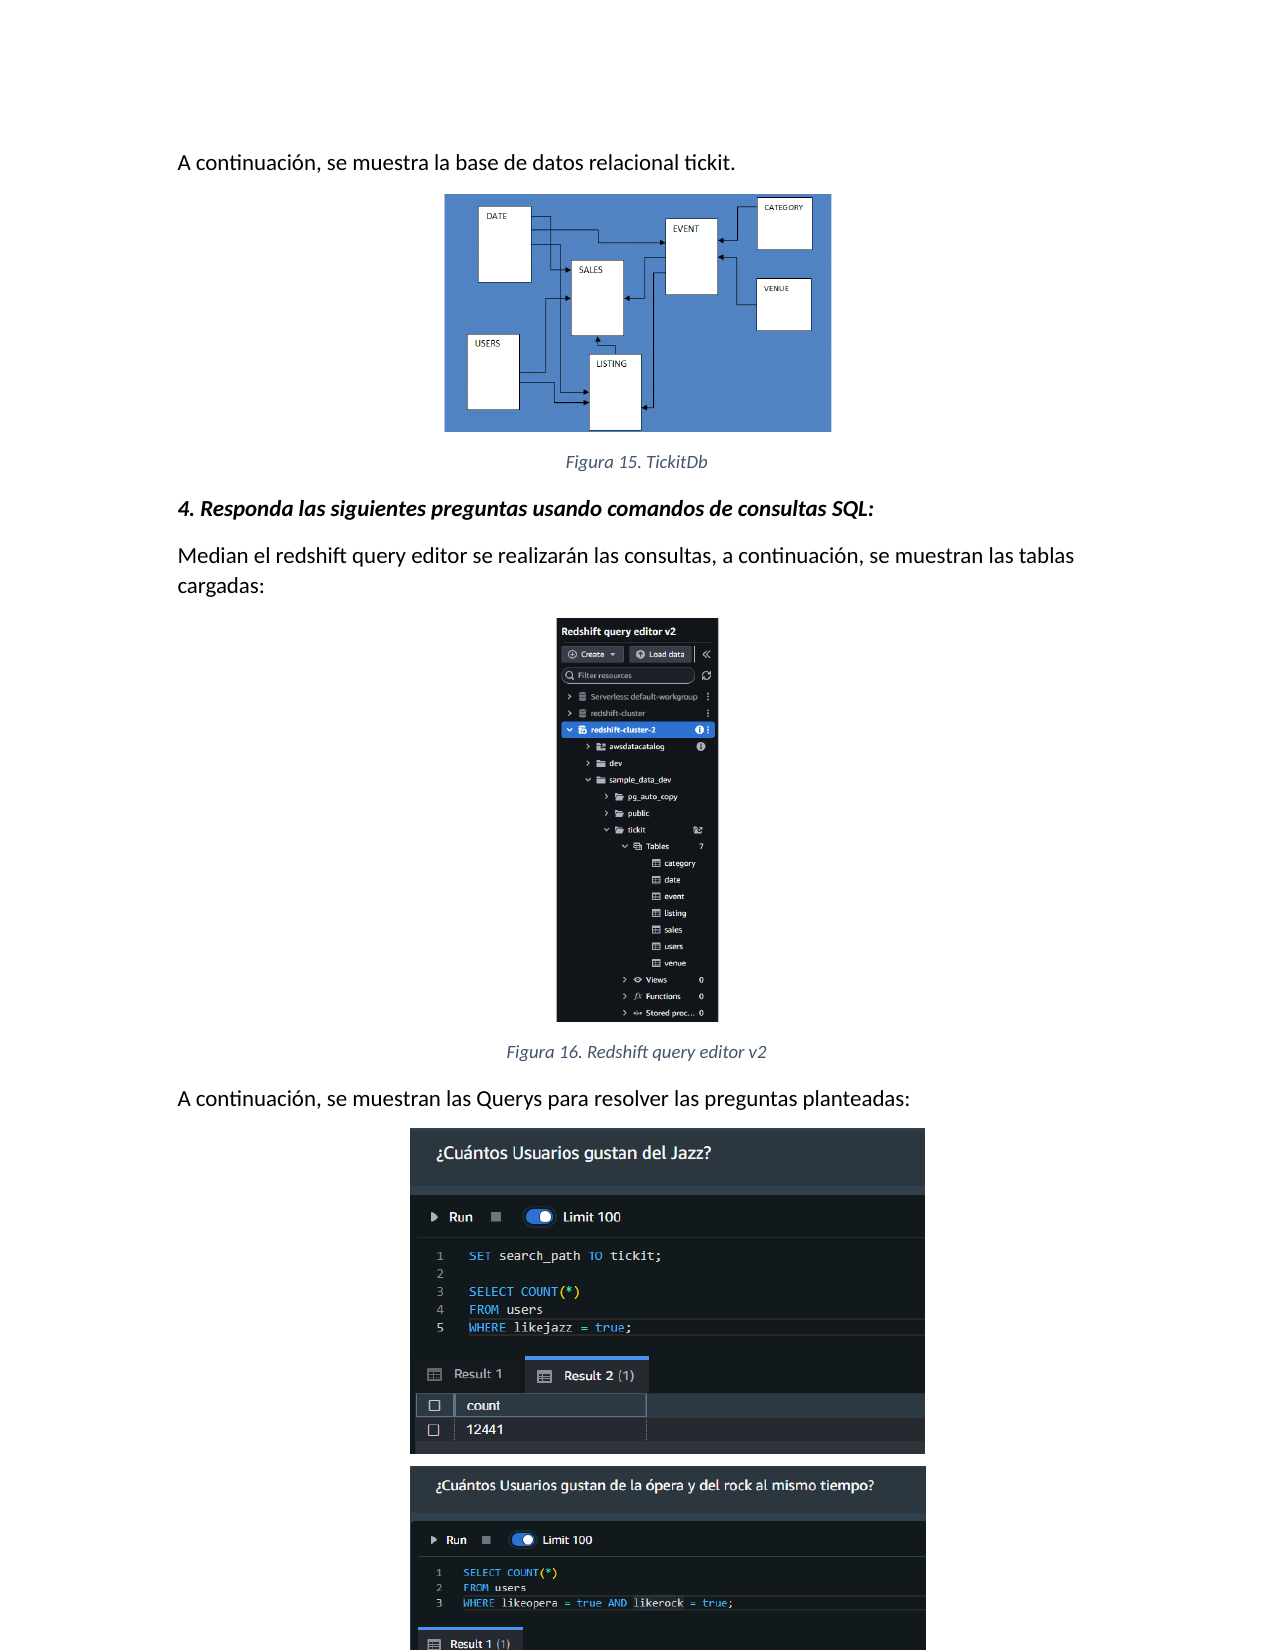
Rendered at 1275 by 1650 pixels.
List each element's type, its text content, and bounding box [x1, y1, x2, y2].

text A continuación, se muestra la base de datos relacional tickit. [177, 148, 1098, 176]
picture [556, 618, 719, 1022]
text Figura 16. Redshift query editor v2 [177, 1040, 1098, 1063]
text 4. Responda las siguientes preguntas usando comandos de consultas SQL: [177, 494, 1098, 522]
text A continuación, se muestran las Querys para resolver las preguntas planteadas: [177, 1084, 1098, 1112]
text Median el redshift query editor se realizarán las consultas, a continuación, se muestran las tablas cargadas: [177, 541, 1098, 599]
text Figura 15. TickitDb [177, 451, 1098, 473]
picture [410, 1128, 925, 1454]
picture [410, 1466, 926, 1650]
picture [443, 194, 832, 432]
